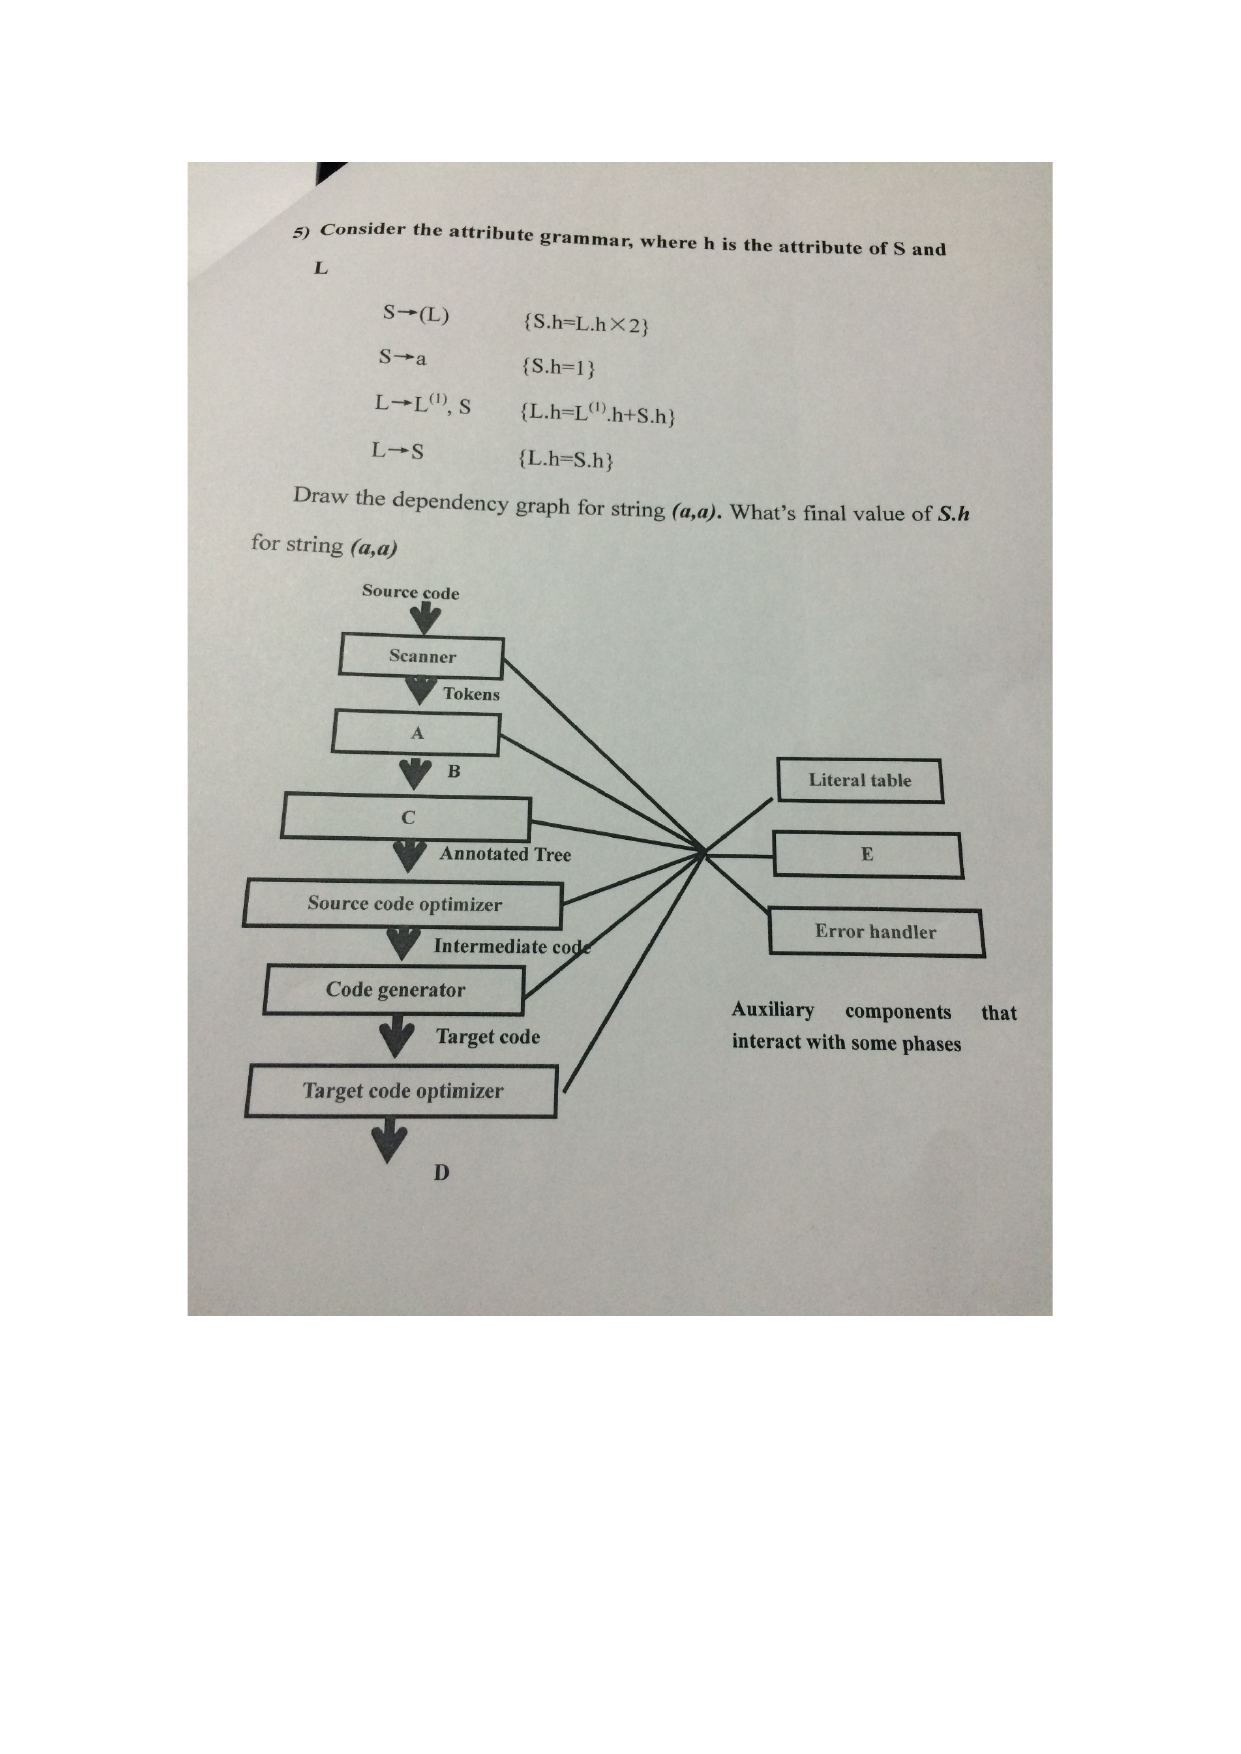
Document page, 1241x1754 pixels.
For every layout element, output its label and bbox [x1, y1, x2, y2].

picture [187, 162, 1053, 1316]
